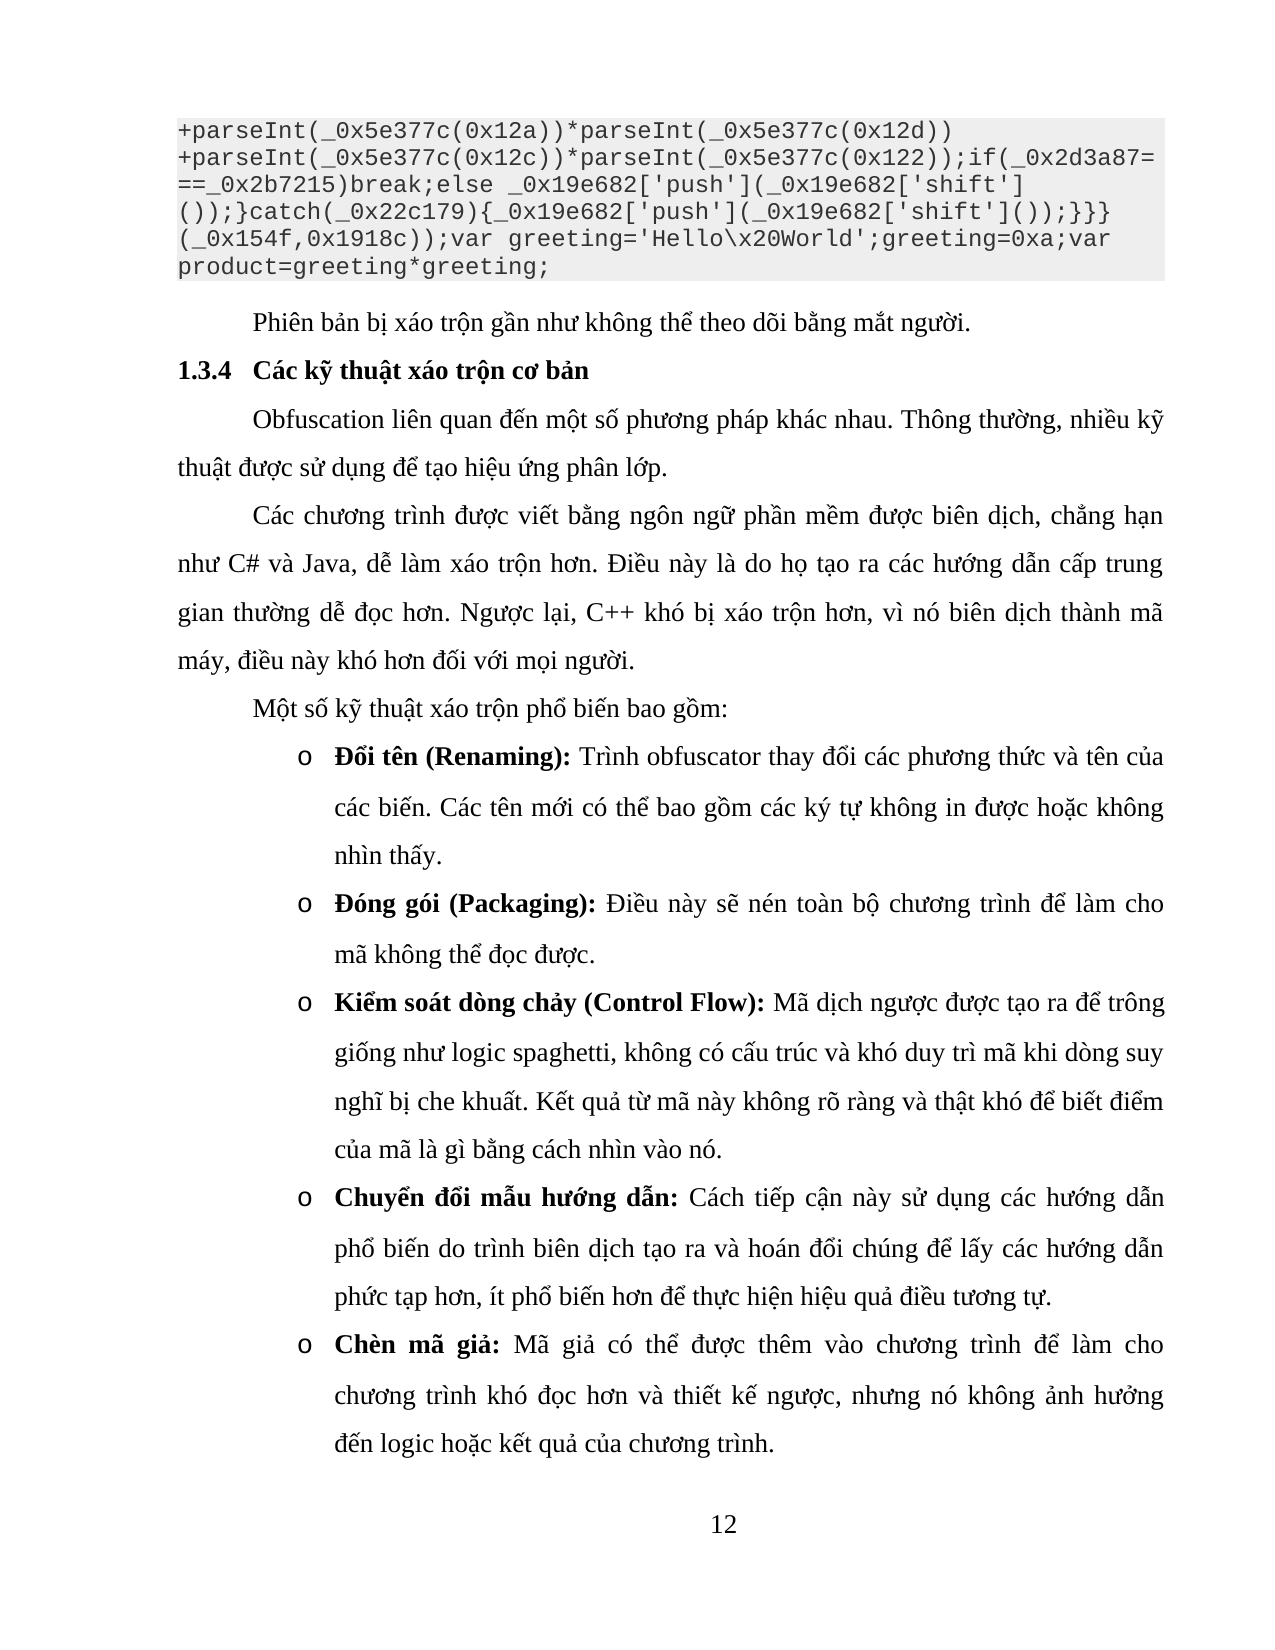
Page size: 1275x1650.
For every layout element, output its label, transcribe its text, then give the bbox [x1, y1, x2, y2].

list Chuyển đổi mẫu hướng dẫn: Cách tiếp cận này sử dụng các hướng dẫn phổ biến do trình biên dịch tạo ra và hoán đổi chúng để lấy các hướng dẫn phức tạp hơn, ít phổ biến hơn để thực hiện hiệu quả điều tương tự. [297, 1181, 1165, 1311]
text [177, 118, 1165, 281]
list Kiểm soát dòng chảy (Control Flow): Mã dịch ngược được tạo ra để trông giống như logic spaghetti, không có cấu trúc và khó duy trì mã khi dòng suy nghĩ bị che khuất. Kết quả từ mã này không rõ ràng và thật khó để biết điểm của mã là gì bằng cách nhìn vào nó. [297, 986, 1165, 1164]
text Một số kỹ thuật xáo trộn phổ biến bao gồm: [177, 692, 1165, 723]
list Đổi tên (Renaming): Trình obfuscator thay đổi các phương thức và tên của các biến. Các tên mới có thể bao gồm các ký tự không in được hoặc không nhìn thấy. [297, 740, 1165, 870]
text Phiên bản bị xáo trộn gần như không thể theo dõi bằng mắt người. [177, 306, 1165, 337]
list Chèn mã giả: Mã giả có thể được thêm vào chương trình để làm cho chương trình khó đọc hơn và thiết kế ngược, nhưng nó không ảnh hưởng đến logic hoặc kết quả của chương trình. [297, 1328, 1165, 1458]
subtitle Các kỹ thuật xáo trộn cơ bản [177, 354, 1165, 386]
text Obfuscation liên quan đến một số phương pháp khác nhau. Thông thường, nhiều kỹ thuật được sử dụng để tạo hiệu ứng phân lớp. [177, 403, 1165, 482]
list Đóng gói (Packaging): Điều này sẽ nén toàn bộ chương trình để làm cho mã không thể đọc được. [297, 887, 1165, 969]
text Các chương trình được viết bằng ngôn ngữ phần mềm được biên dịch, chẳng hạn như C# và Java, dễ làm xáo trộn hơn. Điều này là do họ tạo ra các hướng dẫn cấp trung gian thường dễ đọc hơn. Ngược lại, C++ khó bị xáo trộn hơn, vì nó biên dịch thành mã máy, điều này khó hơn đối với mọi người. [177, 499, 1165, 675]
